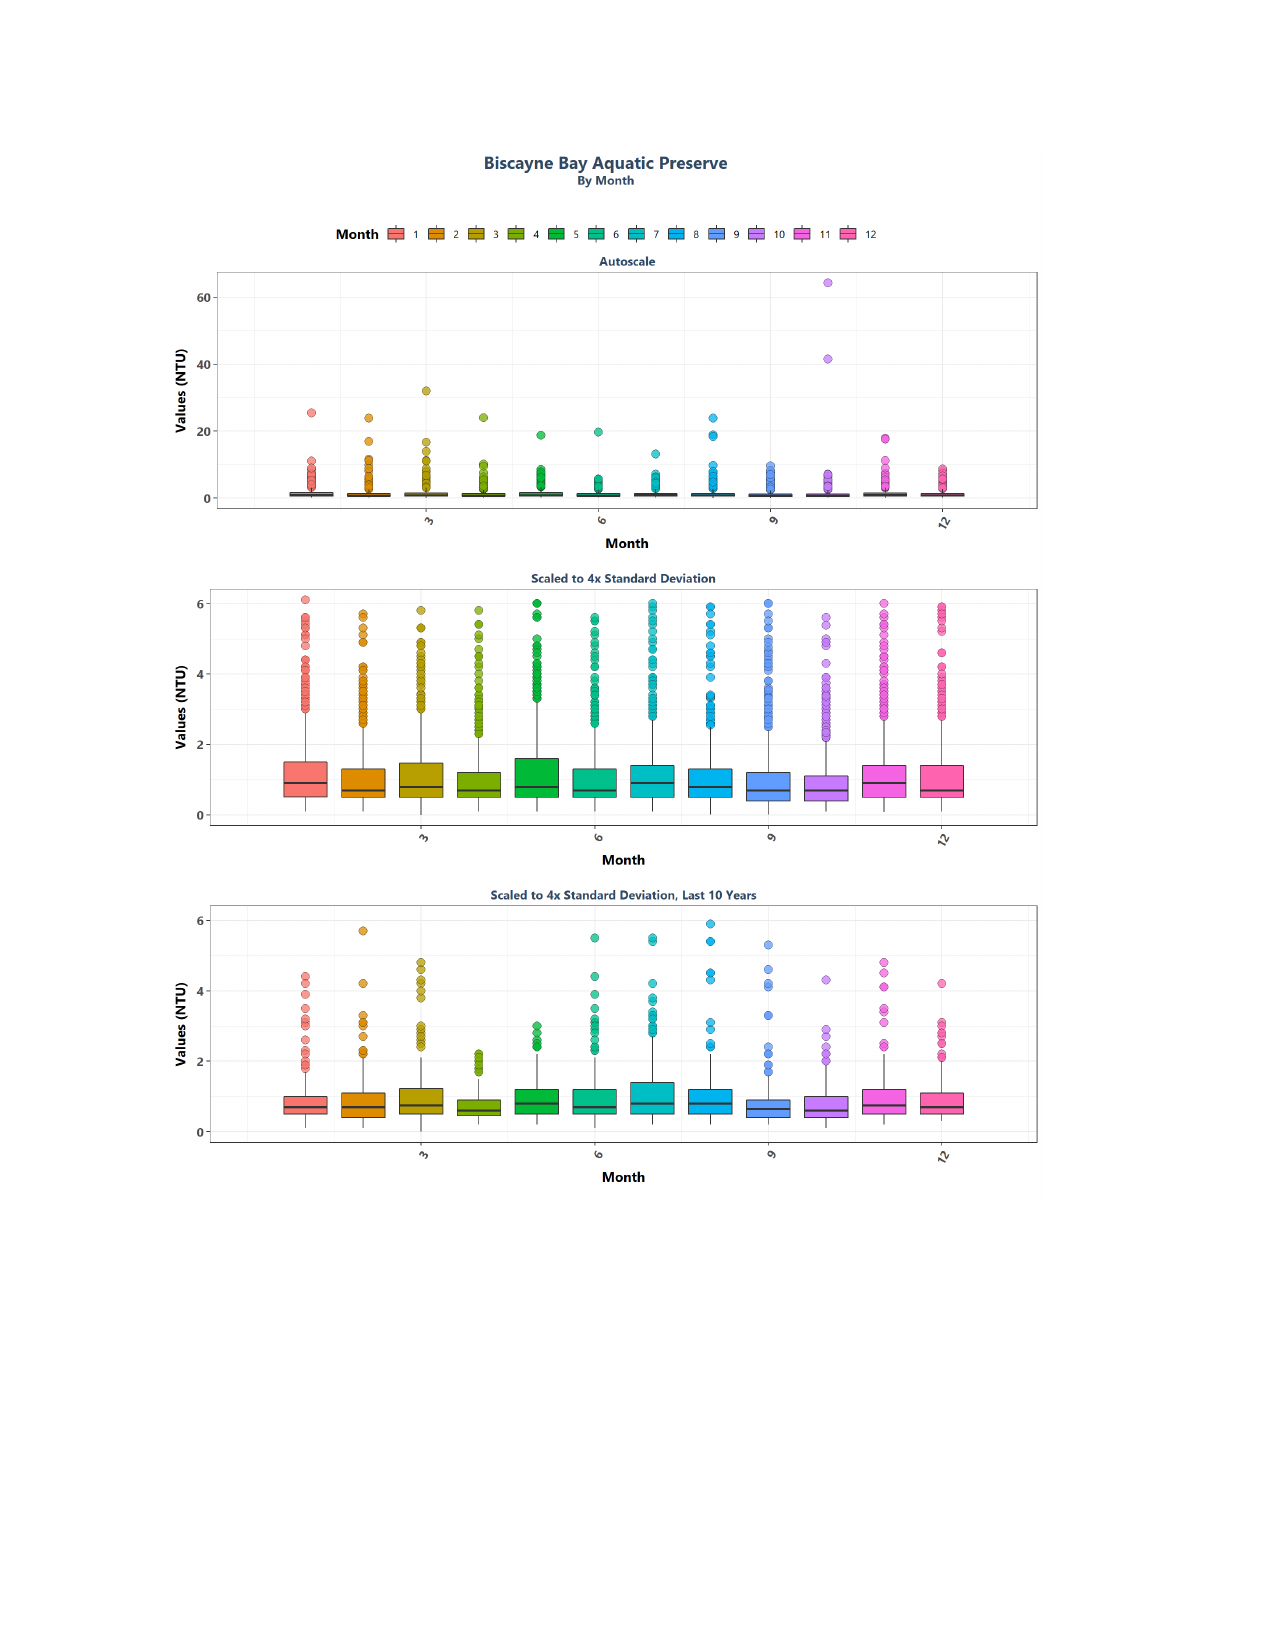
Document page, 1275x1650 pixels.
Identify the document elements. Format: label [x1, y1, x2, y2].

picture [168, 150, 1044, 1200]
